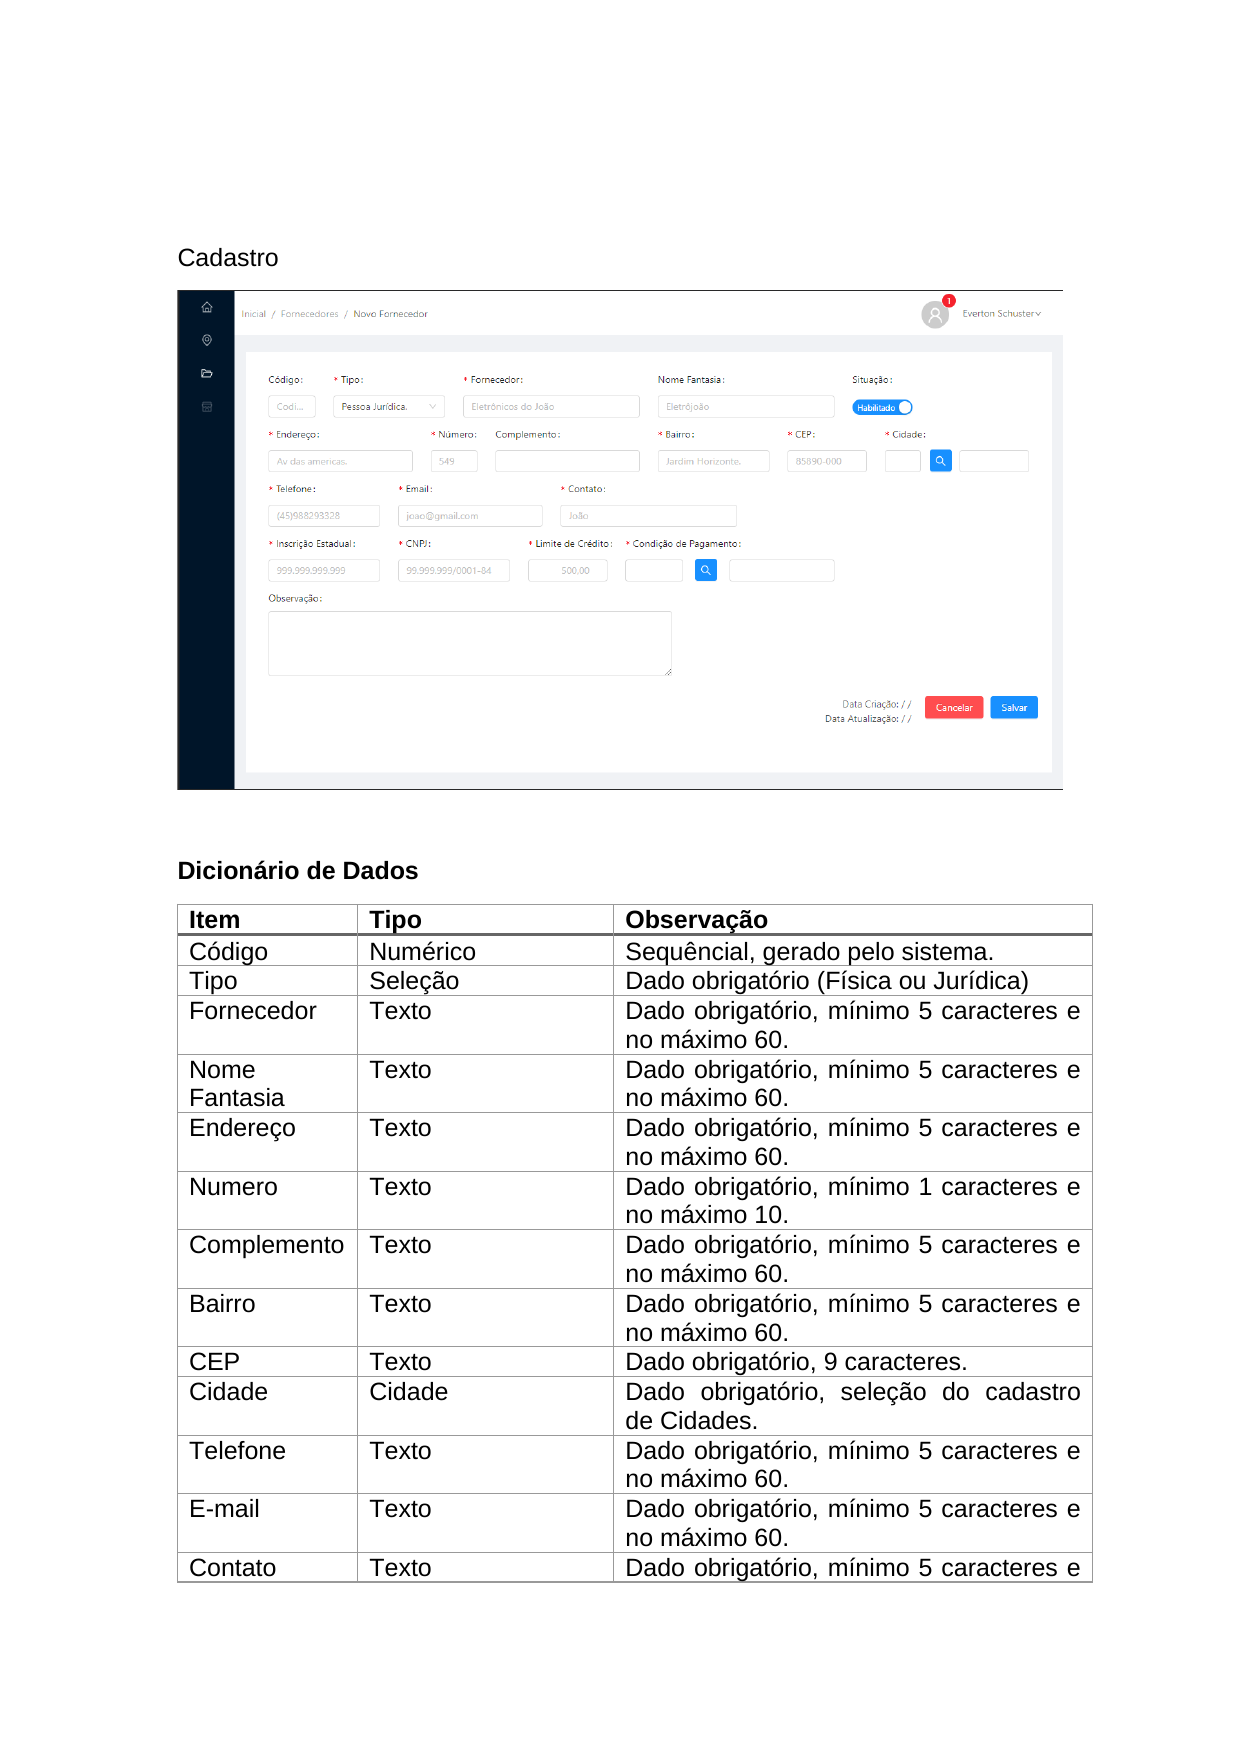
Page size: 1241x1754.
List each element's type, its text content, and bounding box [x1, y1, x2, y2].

table_cell Texto [358, 1172, 613, 1229]
table_cell Texto [358, 1494, 613, 1552]
table_cell Texto [358, 1230, 613, 1288]
table_header Observação [614, 905, 1092, 933]
table_cell Cidade [178, 1377, 357, 1434]
table_cell Nome Fantasia [178, 1055, 357, 1112]
table_cell Endereço [178, 1113, 357, 1171]
table_cell CEP [178, 1347, 357, 1376]
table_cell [614, 1494, 1092, 1552]
table_cell Dado obrigatório, 9 caracteres. [614, 1347, 1092, 1376]
table_cell Dado obrigatório, mínimo 5 caracteres e no máximo 60. [614, 1113, 1092, 1171]
table_cell Dado obrigatório, mínimo 5 caracteres e no máximo 60. [614, 1055, 1092, 1112]
table_cell Dado obrigatório, mínimo 1 caracteres e no máximo 10. [614, 1172, 1092, 1229]
table_cell Numérico [358, 936, 613, 965]
table_header Item [178, 905, 357, 933]
table_cell Tipo [178, 966, 357, 995]
table_cell Dado obrigatório, seleção do cadastro de Cidades. [614, 1377, 1092, 1434]
picture [177, 290, 1063, 790]
table_cell Texto [358, 1347, 613, 1376]
table_cell Texto [358, 1436, 613, 1493]
table_cell Sequêncial, gerado pelo sistema. [614, 936, 1092, 965]
table_cell Seleção [358, 966, 613, 995]
table_cell Texto [358, 1113, 613, 1171]
table_cell Texto [358, 996, 613, 1053]
text Cadastro [177, 243, 1063, 272]
table_cell Contato [178, 1553, 357, 1581]
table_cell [614, 1436, 1092, 1493]
table_cell Dado obrigatório, mínimo 5 caracteres e no máximo 60. [614, 996, 1092, 1053]
table_cell Texto [358, 1055, 613, 1112]
table_cell Complemento [178, 1230, 357, 1288]
table_cell Código [178, 936, 357, 965]
table_cell Dado obrigatório, mínimo 5 caracteres e no máximo 60. [614, 1289, 1092, 1346]
table_cell Bairro [178, 1289, 357, 1346]
table_cell Texto [358, 1289, 613, 1346]
table_cell Texto [358, 1553, 613, 1581]
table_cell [614, 1553, 1092, 1581]
text Dicionário de Dados [177, 856, 1063, 884]
table_cell Dado obrigatório, mínimo 5 caracteres e no máximo 60. [614, 1230, 1092, 1288]
table_cell Numero [178, 1172, 357, 1229]
table_cell Cidade [358, 1377, 613, 1434]
table_cell E-mail [178, 1494, 357, 1552]
table_cell Dado obrigatório (Física ou Jurídica) [614, 966, 1092, 995]
table_cell Telefone [178, 1436, 357, 1493]
table_header Tipo [358, 905, 613, 933]
table_cell Fornecedor [178, 996, 357, 1053]
